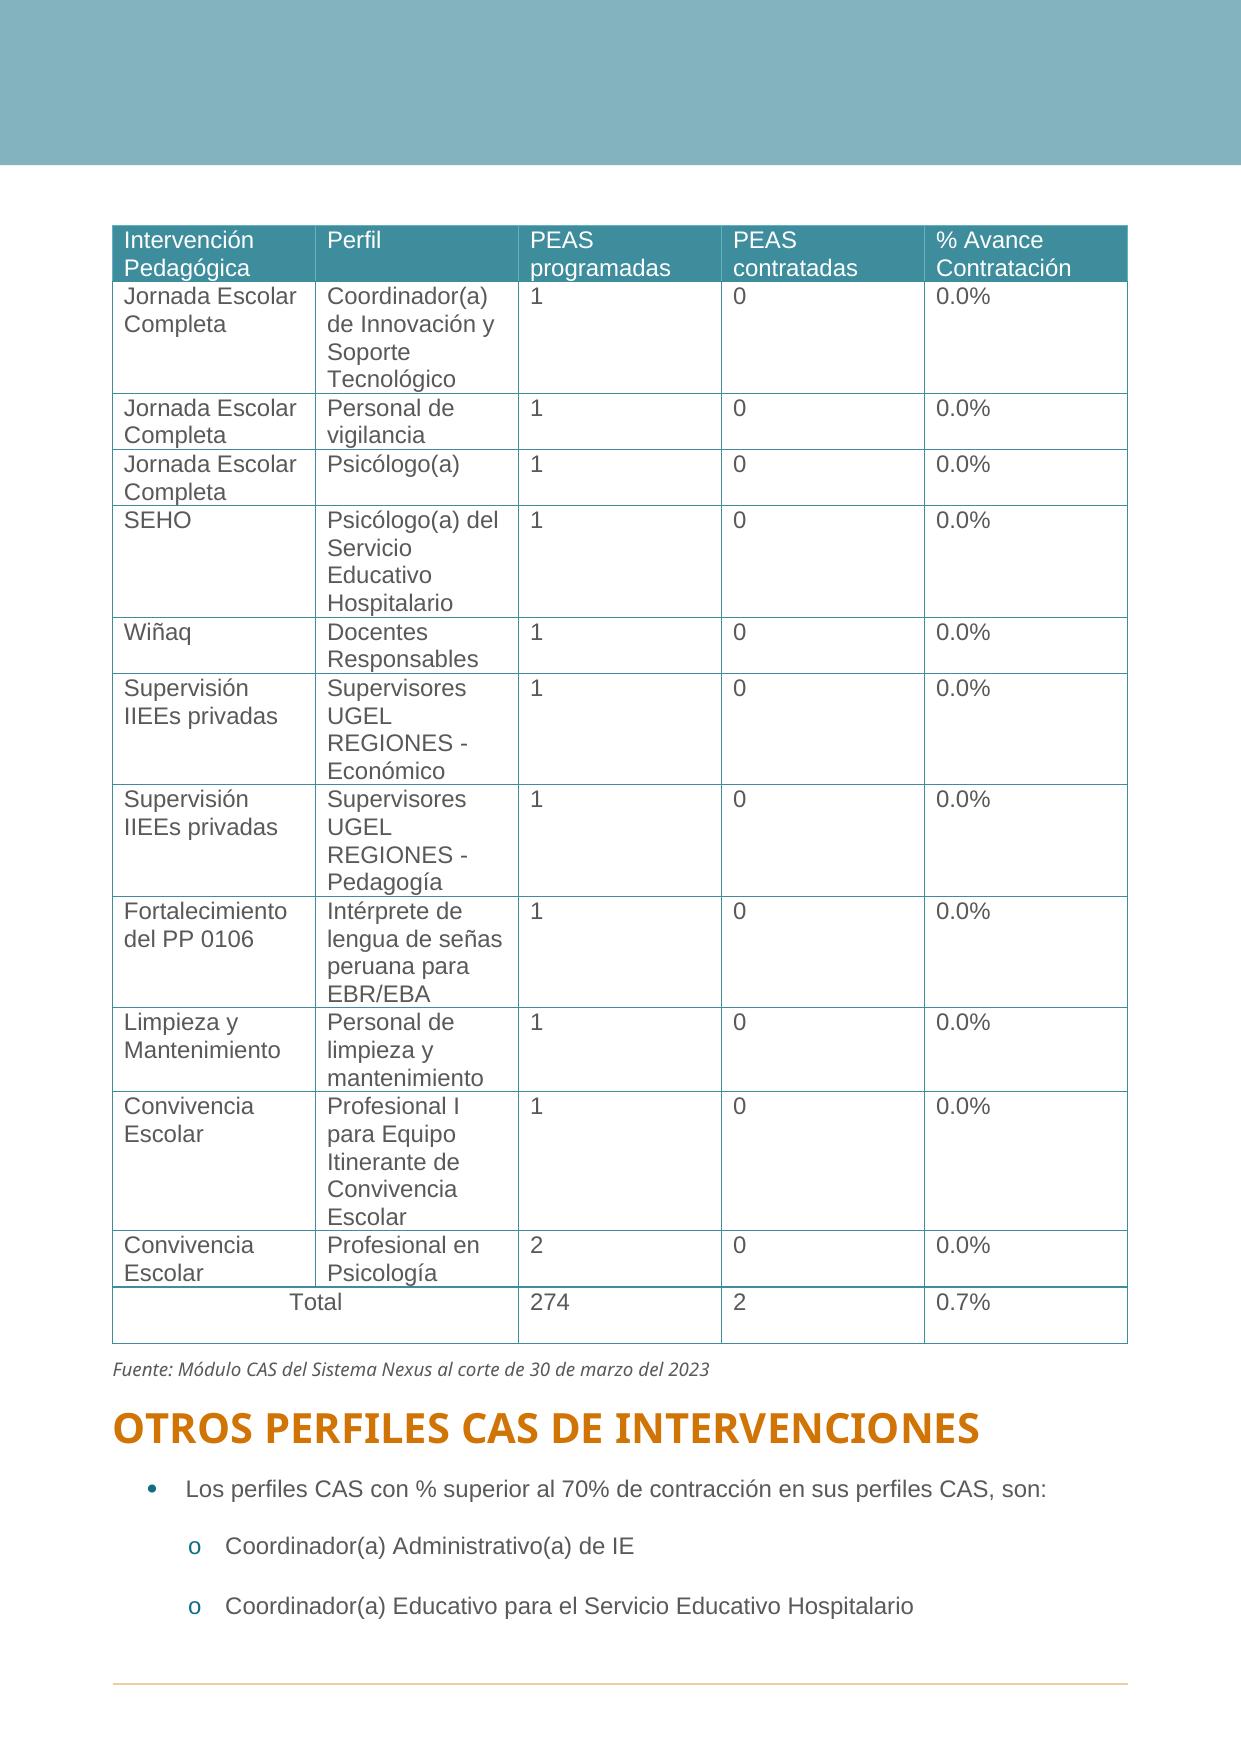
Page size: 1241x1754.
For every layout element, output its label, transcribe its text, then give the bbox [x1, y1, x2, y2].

table_cell Convivencia Escolar [113, 1231, 315, 1286]
table_cell Supervisores UGEL REGIONES - Económico [316, 674, 518, 784]
table_cell 1 [519, 506, 721, 617]
table_cell Limpieza y Mantenimiento [113, 1008, 315, 1091]
table_cell 0 [722, 785, 924, 896]
table_cell 1 [519, 1092, 721, 1230]
table_header Intervención Pedagógica [113, 226, 315, 281]
table_cell 0.7% [925, 1288, 1127, 1343]
table_cell 0.0% [925, 674, 1127, 784]
table_cell Supervisores UGEL REGIONES - Pedagogía [316, 785, 518, 896]
table_cell 1 [519, 897, 721, 1007]
table_cell Jornada Escolar Completa [113, 450, 315, 505]
subtitle OTROS PERFILES CAS DE INTERVENCIONES [112, 1399, 1128, 1456]
table_cell 0.0% [925, 282, 1127, 393]
table_cell SEHO [113, 506, 315, 617]
table_cell Jornada Escolar Completa [113, 394, 315, 449]
table_cell Personal de limpieza y mantenimiento [316, 1008, 518, 1091]
table_header PEAS contratadas [722, 226, 924, 281]
list Coordinador(a) Administrativo(a) de IE [187, 1532, 1128, 1561]
table_cell Supervisión IIEEs privadas [113, 674, 315, 784]
table_cell Convivencia Escolar [113, 1092, 315, 1230]
table_cell 0.0% [925, 1231, 1127, 1286]
table_cell 0.0% [925, 450, 1127, 505]
table_cell 0.0% [925, 506, 1127, 617]
table_cell 0.0% [925, 618, 1127, 673]
table_cell 0 [722, 506, 924, 617]
table_cell Psicólogo(a) del Servicio Educativo Hospitalario [316, 506, 518, 617]
table_cell 0.0% [925, 785, 1127, 896]
table_cell 0 [722, 1008, 924, 1091]
table_header Perfil [316, 226, 518, 281]
list Los perfiles CAS con % superior al 70% de contracción en sus perfiles CAS, son: [148, 1475, 1128, 1502]
table_cell 0 [722, 674, 924, 784]
table_cell 0 [722, 282, 924, 393]
table_cell 0.0% [925, 897, 1127, 1007]
table_cell 0 [722, 394, 924, 449]
table_cell 274 [519, 1288, 721, 1343]
table_cell 1 [519, 394, 721, 449]
table_cell 0.0% [925, 394, 1127, 449]
list Coordinador(a) Educativo para el Servicio Educativo Hospitalario [187, 1592, 1128, 1622]
table_cell 1 [519, 618, 721, 673]
table_cell 0 [722, 450, 924, 505]
table_cell Total [113, 1288, 518, 1343]
table_cell 0.0% [925, 1092, 1127, 1230]
table_cell Wiñaq [113, 618, 315, 673]
table_cell Fortalecimiento del PP 0106 [113, 897, 315, 1007]
table_cell 0 [722, 618, 924, 673]
table_cell Profesional I para Equipo Itinerante de Convivencia Escolar [316, 1092, 518, 1230]
text Fuente: Módulo CAS del Sistema Nexus al corte de 30 de marzo del 2023 [112, 1356, 1128, 1382]
table_header PEAS programadas [519, 226, 721, 281]
table_cell Jornada Escolar Completa [113, 282, 315, 393]
table_cell Profesional en Psicología [316, 1231, 518, 1286]
table_cell Personal de vigilancia [316, 394, 518, 449]
table_cell 0.0% [925, 1008, 1127, 1091]
table_cell 1 [519, 282, 721, 393]
table_cell 1 [519, 1008, 721, 1091]
table_cell 1 [519, 785, 721, 896]
table_cell 0 [722, 897, 924, 1007]
table_cell Supervisión IIEEs privadas [113, 785, 315, 896]
table_cell 2 [722, 1288, 924, 1343]
table_cell 1 [519, 450, 721, 505]
table_cell Docentes Responsables [316, 618, 518, 673]
table_cell Psicólogo(a) [316, 450, 518, 505]
table_cell 2 [519, 1231, 721, 1286]
table_cell 0 [722, 1231, 924, 1286]
table_header % Avance Contratación [925, 226, 1127, 281]
table_cell 0 [722, 1092, 924, 1230]
table_cell Coordinador(a) de Innovación y Soporte Tecnológico [316, 282, 518, 393]
table_cell Intérprete de lengua de señas peruana para EBR/EBA [316, 897, 518, 1007]
table_cell 1 [519, 674, 721, 784]
